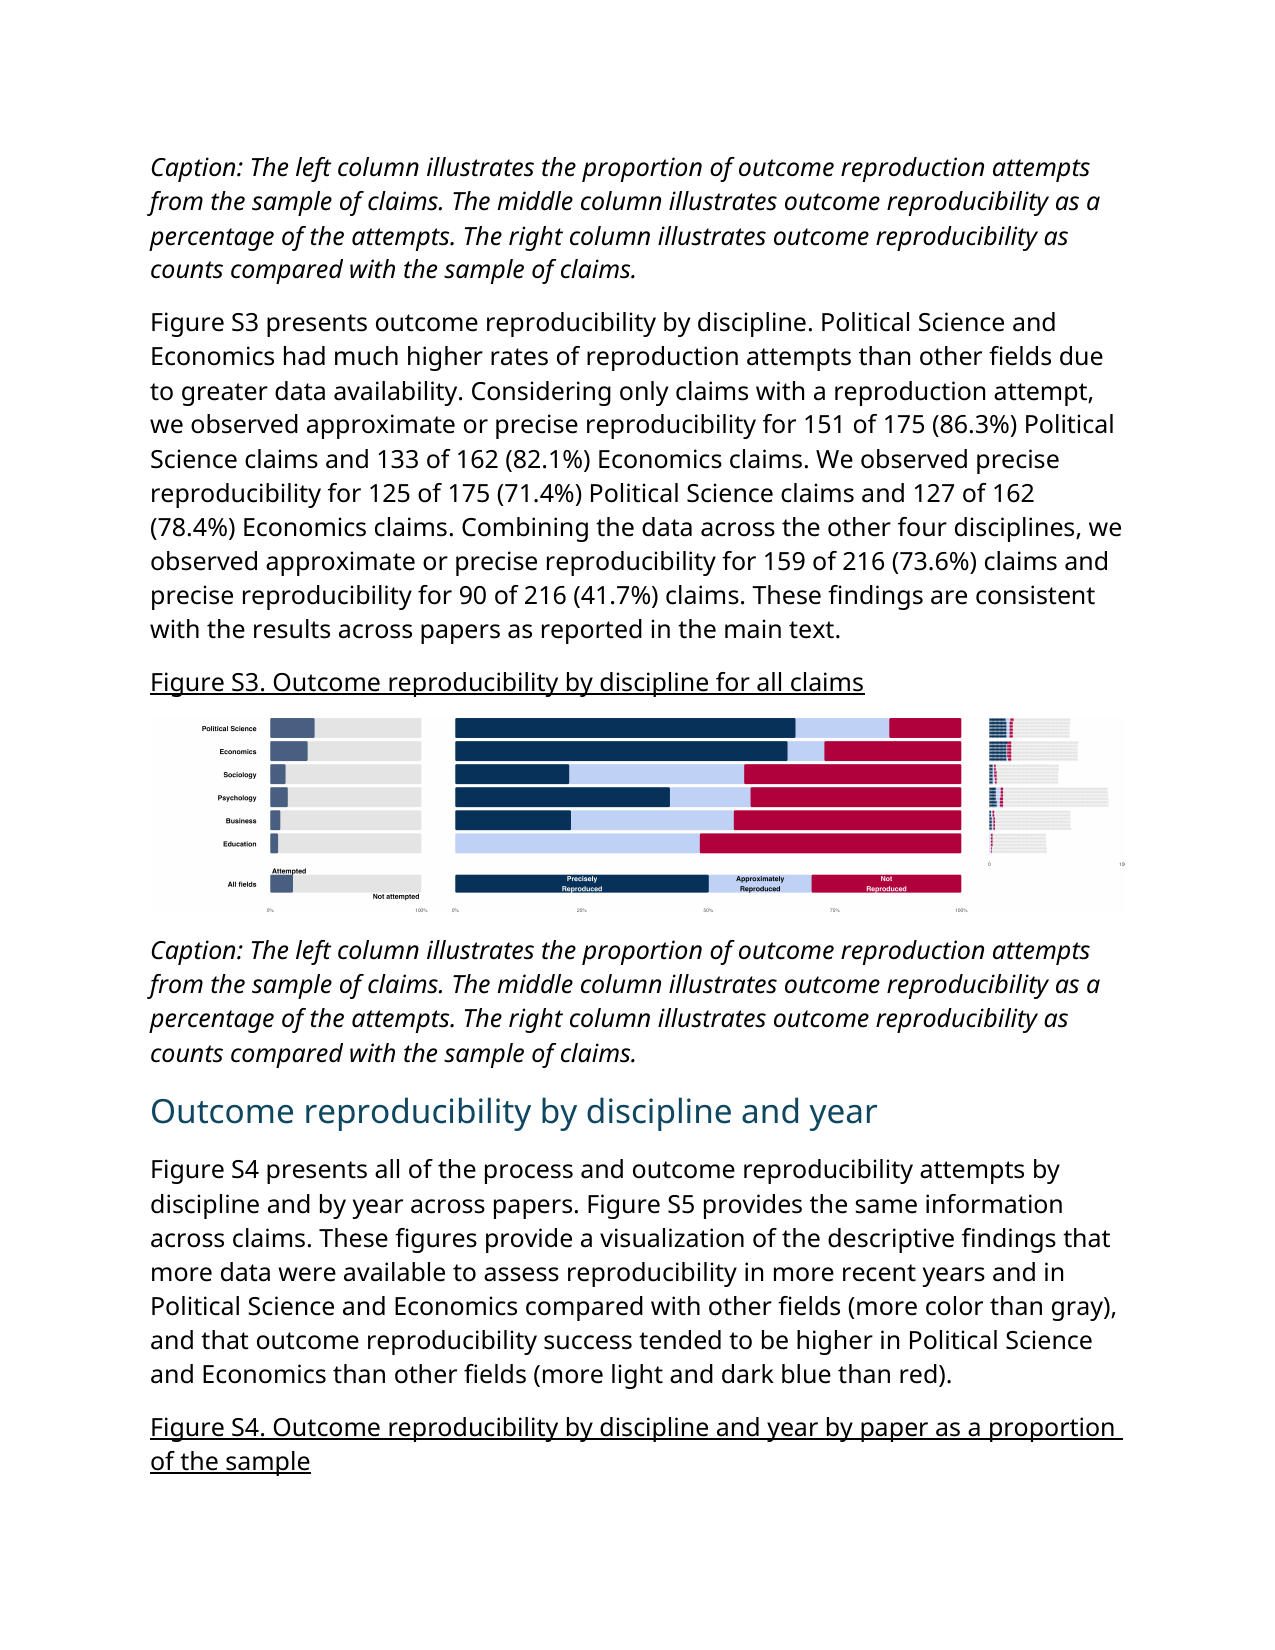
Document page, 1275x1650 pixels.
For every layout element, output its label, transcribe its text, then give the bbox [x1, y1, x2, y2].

text Caption: The left column illustrates the proportion of outcome reproduction attempts from the sample of claims. The middle column illustrates outcome reproducibility as a percentage of the attempts. The right column illustrates outcome reproducibility as counts compared with the sample of claims. [150, 150, 1125, 286]
text Figure S4 presents all of the process and outcome reproducibility attempts by discipline and by year across papers. Figure S5 provides the same information across claims. These figures provide a visualization of the descriptive findings that more data were available to assess reproducibility in more recent years and in Political Science and Economics compared with other fields (more color than gray), and that outcome reproducibility success tended to be higher in Political Science and Economics than other fields (more light and dark blue than red). [150, 1152, 1125, 1391]
picture [150, 717, 1125, 913]
text Figure S3. Outcome reproducibility by discipline for all claims [150, 664, 1125, 698]
text Caption: The left column illustrates the proportion of outcome reproduction attempts from the sample of claims. The middle column illustrates outcome reproducibility as a percentage of the attempts. The right column illustrates outcome reproducibility as counts compared with the sample of claims. [150, 933, 1125, 1069]
subtitle Outcome reproducibility by discipline and year [150, 1088, 1125, 1133]
text Figure S3 presents outcome reproducibility by discipline. Political Science and Economics had much higher rates of reproduction attempts than other fields due to greater data availability. Considering only claims with a reproduction attempt, we observed approximate or precise reproducibility for 151 of 175 (86.3%) Political Science claims and 133 of 162 (82.1%) Economics claims. We observed precise reproducibility for 125 of 175 (71.4%) Political Science claims and 127 of 162 (78.4%) Economics claims. Combining the data across the other four disciplines, we observed approximate or precise reproducibility for 159 of 216 (73.6%) claims and precise reproducibility for 90 of 216 (41.7%) claims. These findings are consistent with the results across papers as reported in the main text. [150, 305, 1125, 646]
text Figure S4. Outcome reproducibility by discipline and year by paper as a proportion of the sample [150, 1409, 1125, 1477]
